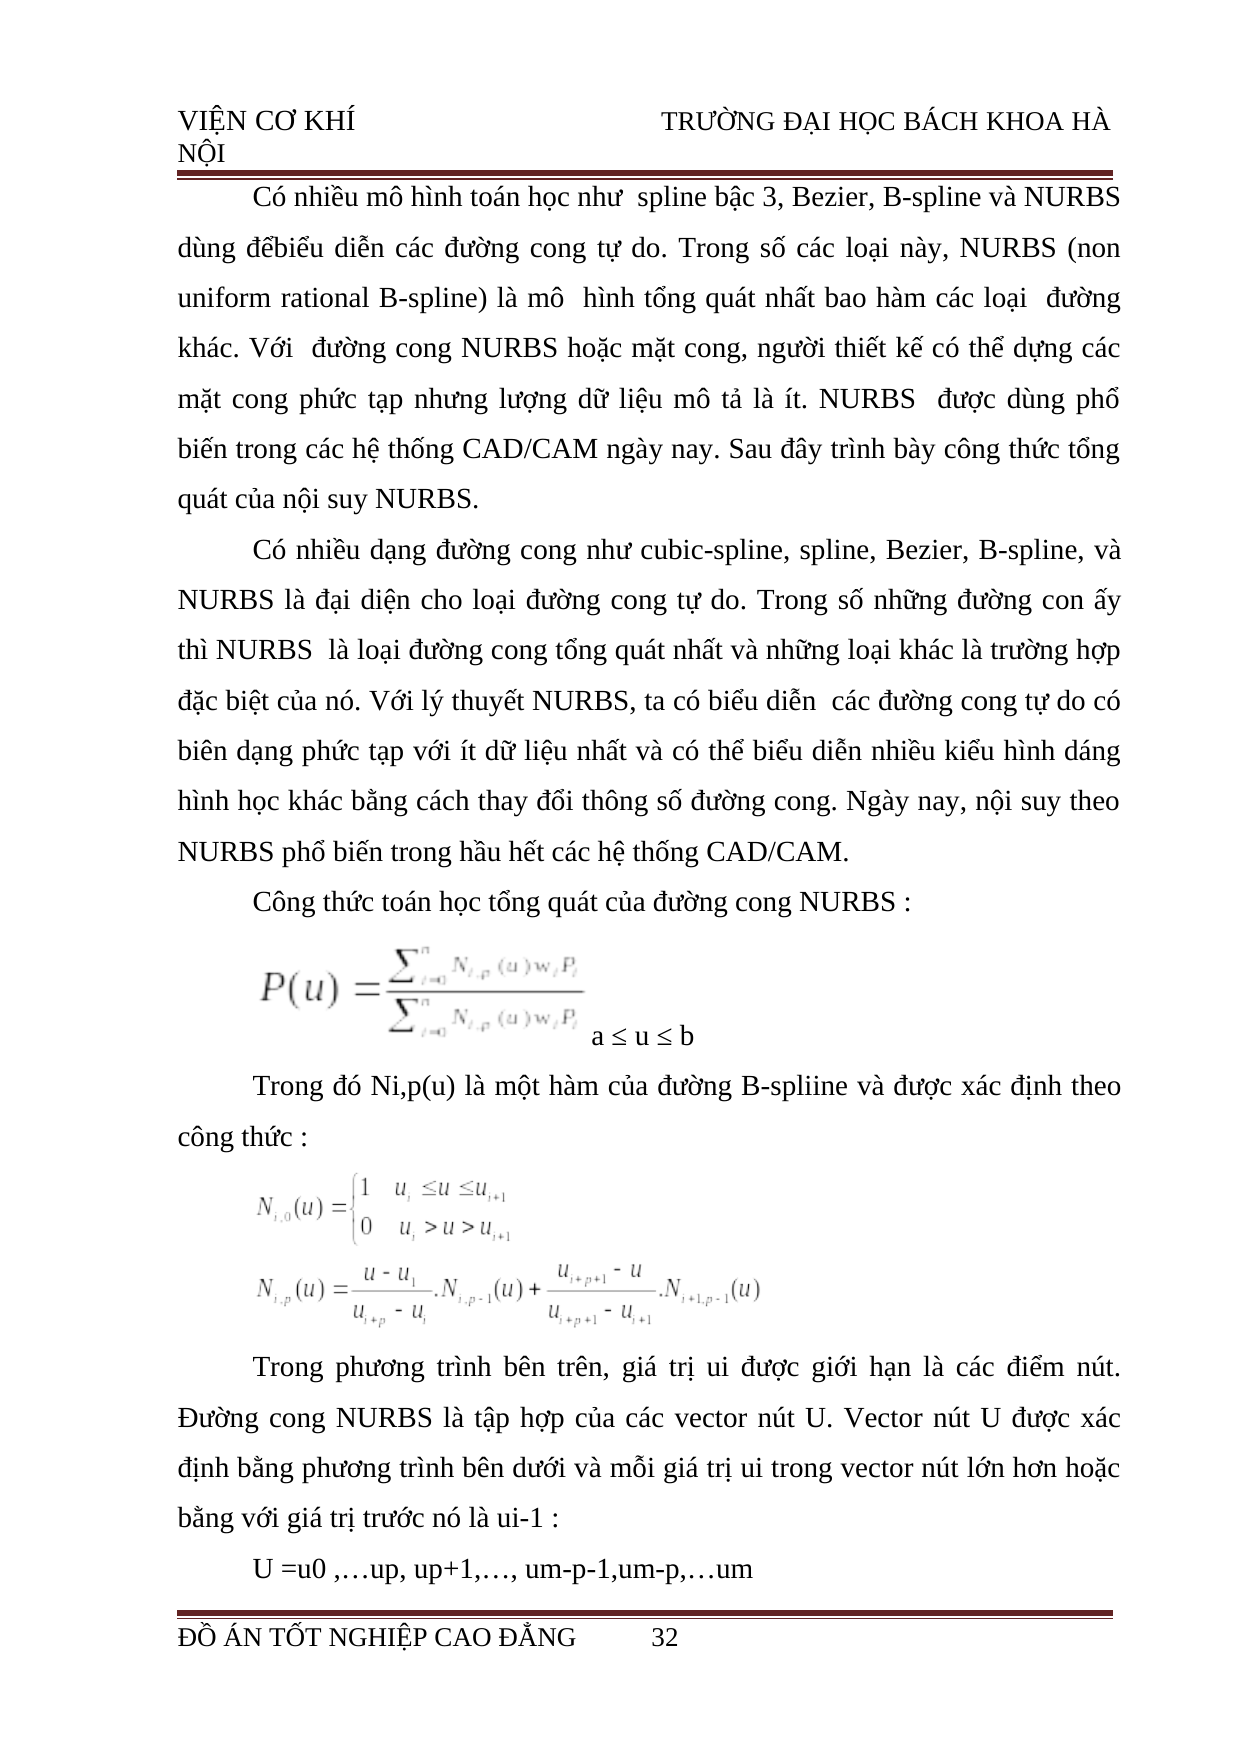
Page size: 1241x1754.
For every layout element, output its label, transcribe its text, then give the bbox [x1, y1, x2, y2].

list Có nhiều mô hình toán học như spline bậc 3, Bezier, B-spline và NURBS dùng đểbiểu diễn các đường cong tự do. Trong số các loại này, NURBS (non uniform rational B-spline) là mô hình tổng quát nhất bao hàm các loại đường khác. Với đường cong NURBS hoặc mặt cong, người thiết kế có thể dựng các mặt cong phức tạp nhưng lượng dữ liệu mô tả là ít. NURBS được dùng phổ biến trong các hệ thống CAD/CAM ngày nay. Sau đây trình bày công thức tổng quát của nội suy NURBS. [177, 179, 1122, 515]
list a ≤ u ≤ b [177, 934, 1122, 1052]
list Công thức toán học tổng quát của đường cong NURBS : [177, 884, 1122, 917]
list Trong phương trình bên trên, giá trị ui được giới hạn là các điểm nút. Đường cong NURBS là tập hợp của các vector nút U. Vector nút U được xác định bằng phương trình bên dưới và mỗi giá trị ui trong vector nút lớn hơn hoặc bằng với giá trị trước nó là ui-1 : [177, 1349, 1122, 1534]
list Có nhiều dạng đường cong như cubic-spline, spline, Bezier, B-spline, và NURBS là đại diện cho loại đường cong tự do. Trong số những đường con ấy thì NURBS là loại đường cong tổng quát nhất và những loại khác là trường hợp đặc biệt của nó. Với lý thuyết NURBS, ta có biểu diễn các đường cong tự do có biên dạng phức tạp với ít dữ liệu nhất và có thể biểu diễn nhiều kiểu hình dáng hình học khác bằng cách thay đổi thông số đường cong. Ngày nay, nội suy theo NURBS phổ biến trong hầu hết các hệ thống CAD/CAM. [177, 532, 1122, 867]
list Trong đó Ni,p(u) là một hàm của đường B-spliine và được xác định theo công thức : [177, 1068, 1122, 1152]
list U =u0 ,…up, up+1,…, um-p-1,um-p,…um [177, 1551, 1122, 1584]
